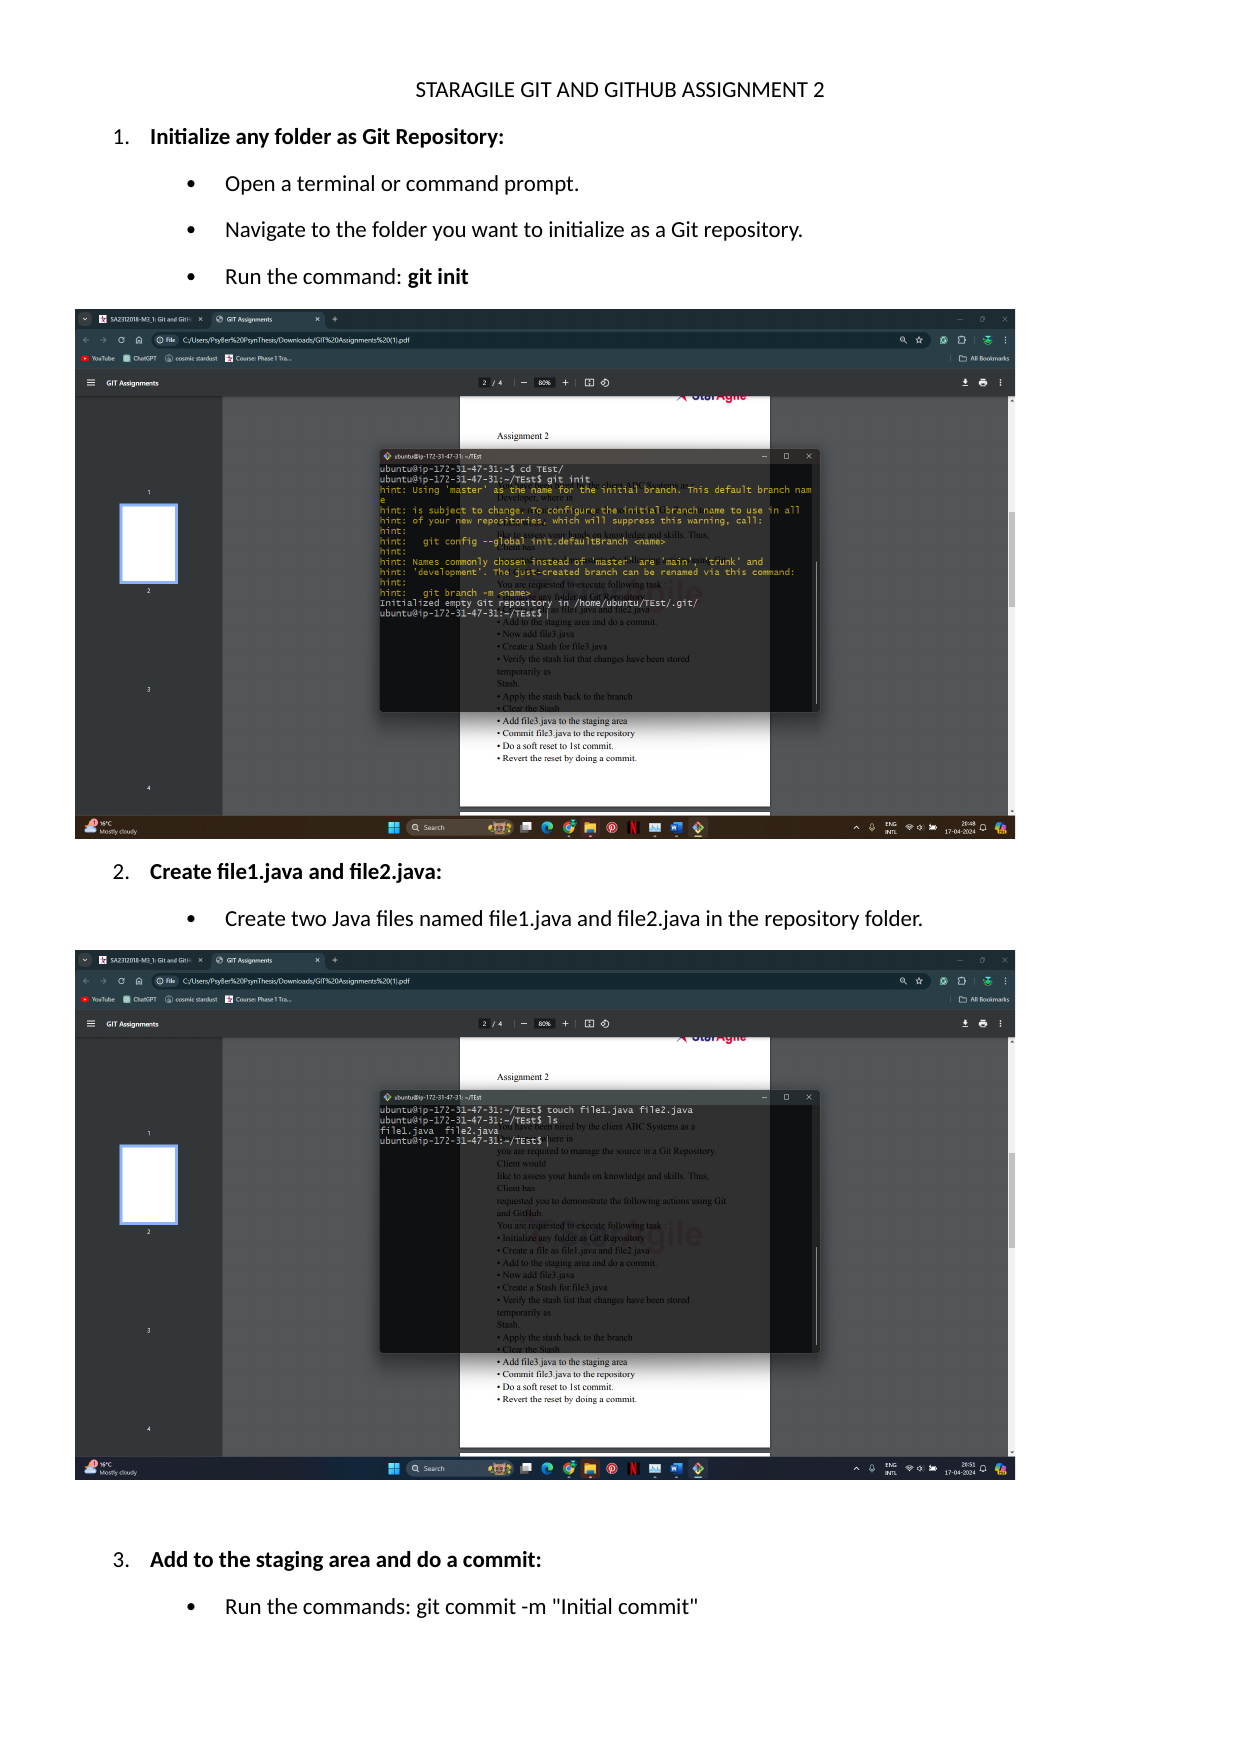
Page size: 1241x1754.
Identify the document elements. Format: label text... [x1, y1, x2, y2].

list Run the commands: git commit -m "Initial commit" [187, 1592, 1165, 1620]
list Initialize any folder as Git Repository: [112, 122, 1165, 150]
list Create file1.java and file2.java: [112, 857, 1165, 885]
list Create two Java files named file1.java and file2.java in the repository folder. [187, 904, 1165, 932]
picture [75, 309, 1016, 839]
list Open a terminal or command prompt. [187, 169, 1165, 197]
text STARAGILE GIT AND GITHUB ASSIGNMENT 2 [75, 75, 1165, 103]
list Run the command: git init [187, 262, 1165, 291]
list Navigate to the folder you want to initialize as a Git repository. [187, 216, 1165, 244]
list Add to the staging area and do a commit: [112, 1545, 1165, 1573]
picture [75, 950, 1016, 1480]
